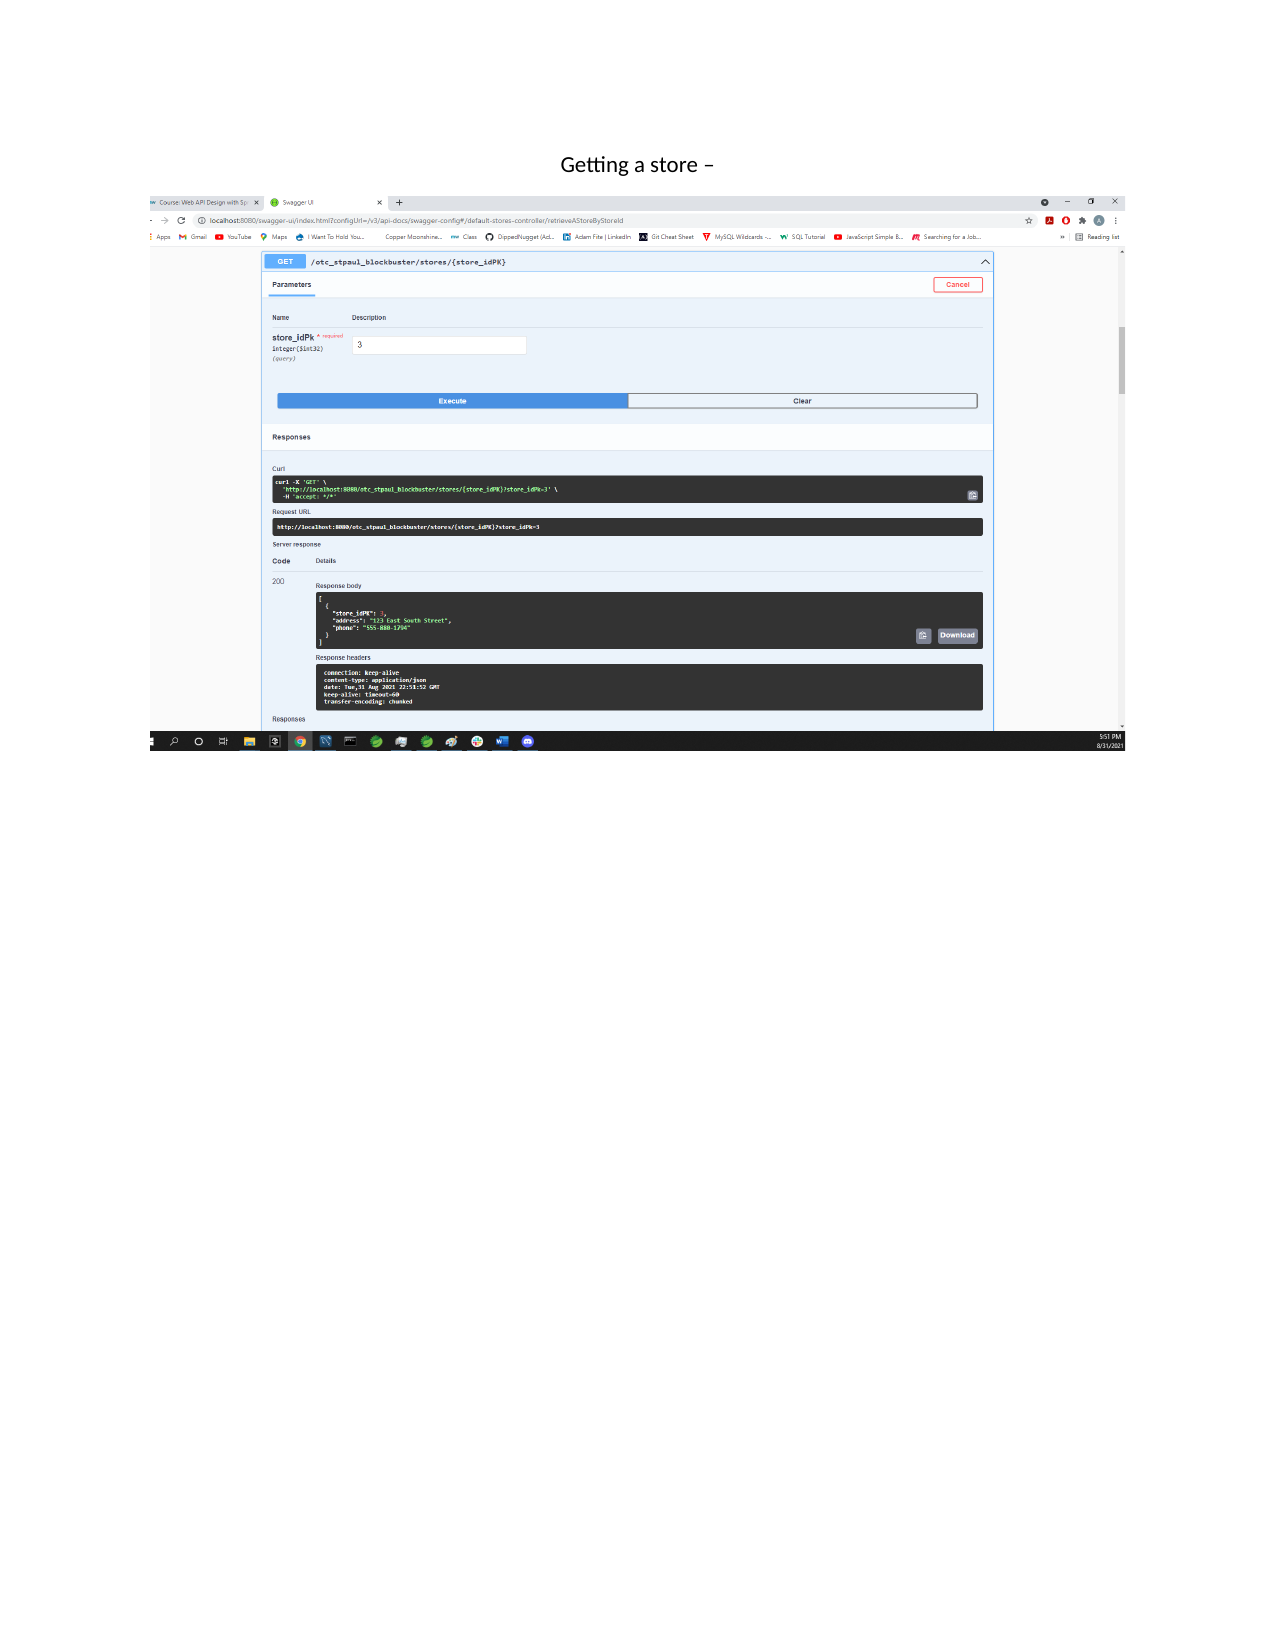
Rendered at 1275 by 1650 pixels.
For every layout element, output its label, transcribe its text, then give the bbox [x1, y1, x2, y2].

picture [150, 196, 1125, 751]
text Getting a store – [150, 150, 1125, 178]
